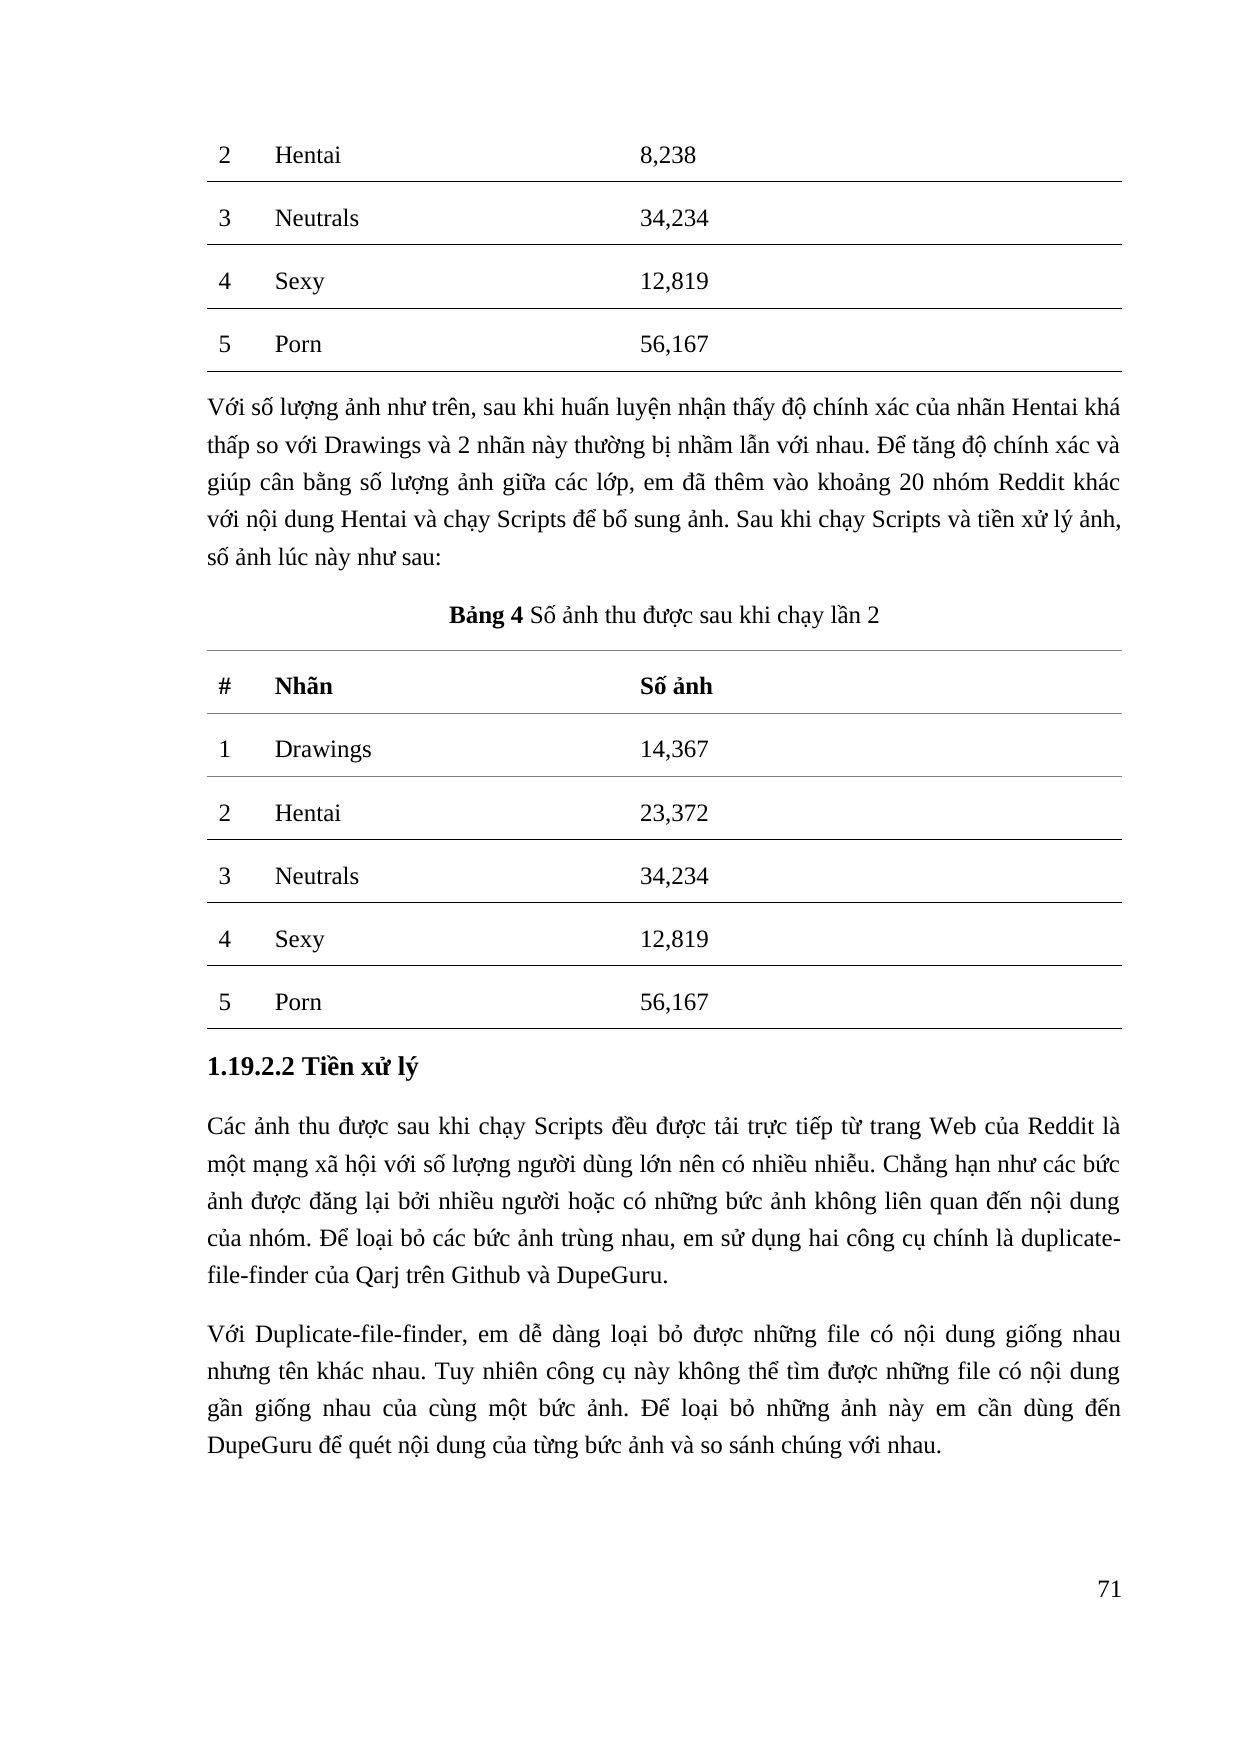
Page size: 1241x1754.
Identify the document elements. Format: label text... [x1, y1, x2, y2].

table_cell Neutrals [263, 182, 629, 244]
text Với số lượng ảnh như trên, sau khi huấn luyện nhận thấy độ chính xác của nhãn Hentai khá thấp so với Drawings và 2 nhãn này thường bị nhầm lẫn với nhau. Để tăng độ chính xác và giúp cân bằng số lượng ảnh giữa các lớp, em đã thêm vào khoảng 20 nhóm Reddit khác với nội dung Hentai và chạy Scripts để bổ sung ảnh. Sau khi chạy Scripts và tiền xử lý ảnh, số ảnh lúc này như sau: [207, 392, 1122, 570]
table_cell 8,238 [629, 118, 1122, 181]
table_cell 23,372 [629, 777, 1122, 839]
subtitle Tiền xử lý [207, 1050, 1122, 1081]
table_header Số ảnh [629, 651, 1122, 713]
table_cell Hentai [263, 118, 629, 181]
table_cell 5 [207, 309, 263, 371]
table_header # [207, 651, 263, 713]
table_cell Neutrals [263, 840, 629, 902]
table_cell 4 [207, 245, 263, 307]
table_cell 3 [207, 182, 263, 244]
text Bảng 4 Số ảnh thu được sau khi chạy lần 2 [207, 600, 1122, 628]
table_cell 34,234 [629, 840, 1122, 902]
table_cell Hentai [263, 777, 629, 839]
table_cell 34,234 [629, 182, 1122, 244]
table_cell Porn [263, 309, 629, 371]
table_cell 3 [207, 840, 263, 902]
text Các ảnh thu được sau khi chạy Scripts đều được tải trực tiếp từ trang Web của Reddit là một mạng xã hội với số lượng người dùng lớn nên có nhiều nhiễu. Chẳng hạn như các bức ảnh được đăng lại bởi nhiều người hoặc có những bức ảnh không liên quan đến nội dung của nhóm. Để loại bỏ các bức ảnh trùng nhau, em sử dụng hai công cụ chính là duplicate-file-finder của Qarj trên Github và DupeGuru. [207, 1111, 1122, 1289]
table_cell Sexy [263, 245, 629, 307]
table_cell 56,167 [629, 966, 1122, 1028]
table_cell Porn [263, 966, 629, 1028]
table_cell 12,819 [629, 245, 1122, 307]
table_cell 2 [207, 777, 263, 839]
text Với Duplicate-file-finder, em dễ dàng loại bỏ được những file có nội dung giống nhau nhưng tên khác nhau. Tuy nhiên công cụ này không thể tìm được những file có nội dung gần giống nhau của cùng một bức ảnh. Để loại bỏ những ảnh này em cần dùng đến DupeGuru để quét nội dung của từng bức ảnh và so sánh chúng với nhau. [207, 1319, 1122, 1459]
table_cell 2 [207, 118, 263, 181]
table_header Nhãn [263, 651, 629, 713]
table_cell 56,167 [629, 309, 1122, 371]
table_cell 4 [207, 903, 263, 965]
table_cell 5 [207, 966, 263, 1028]
table_cell 1 [207, 714, 263, 776]
table_cell 12,819 [629, 903, 1122, 965]
table_cell Drawings [263, 714, 629, 776]
table_cell Sexy [263, 903, 629, 965]
table_cell 14,367 [629, 714, 1122, 776]
